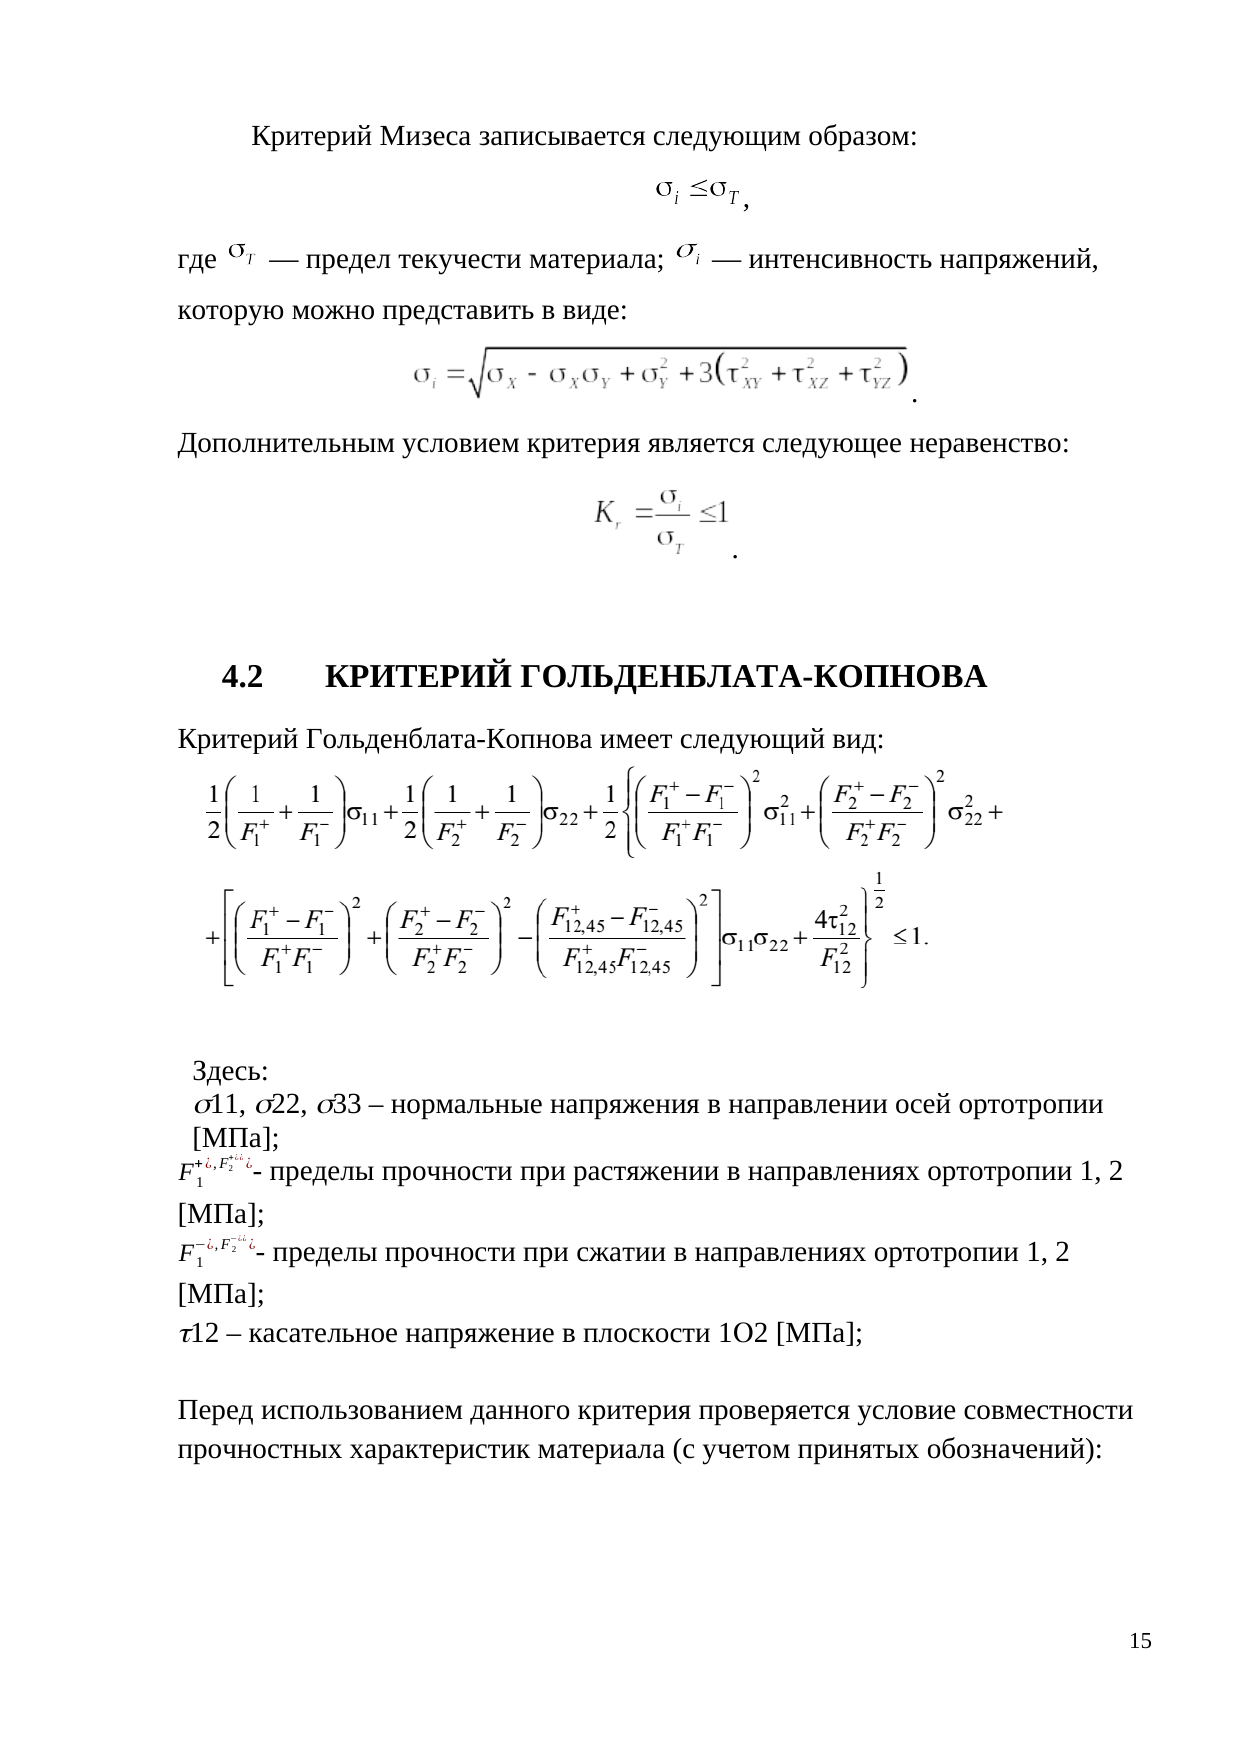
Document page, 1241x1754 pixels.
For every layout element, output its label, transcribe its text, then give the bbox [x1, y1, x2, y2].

text - пределы прочности при растяжении в направлениях ортотропии 1, 2 [МПа]; [177, 1153, 1152, 1229]
text Перед использованием данного критерия проверяется условие совместности прочностных характеристик материала (с учетом принятых обозначений): [177, 1392, 1152, 1464]
picture [177, 754, 1044, 1020]
text . [177, 342, 1152, 408]
subtitle КРИТЕРИЙ ГОЛЬДЕНБЛАТА-КОПНОВА [222, 656, 1152, 695]
text Критерий Мизеса записывается следующим образом: [177, 118, 1152, 152]
text , [177, 168, 1152, 213]
text где — предел текучести материала; — интенсивность напряжений, которую можно представить в виде: [177, 230, 1152, 326]
text . [177, 476, 1152, 564]
text - пределы прочности при сжатии в направлениях ортотропии 1, 2 [МПа]; [177, 1234, 1152, 1310]
text Здесь: [192, 1053, 1152, 1086]
text 11, 22, 33 – нормальные напряжения в направлении осей ортотропии [МПа]; [192, 1086, 1152, 1153]
text 12 – касательное напряжение в плоскости 12 [МПа]; [177, 1315, 1152, 1349]
text Дополнительным условием критерия является следующее неравенство: [177, 425, 1152, 459]
